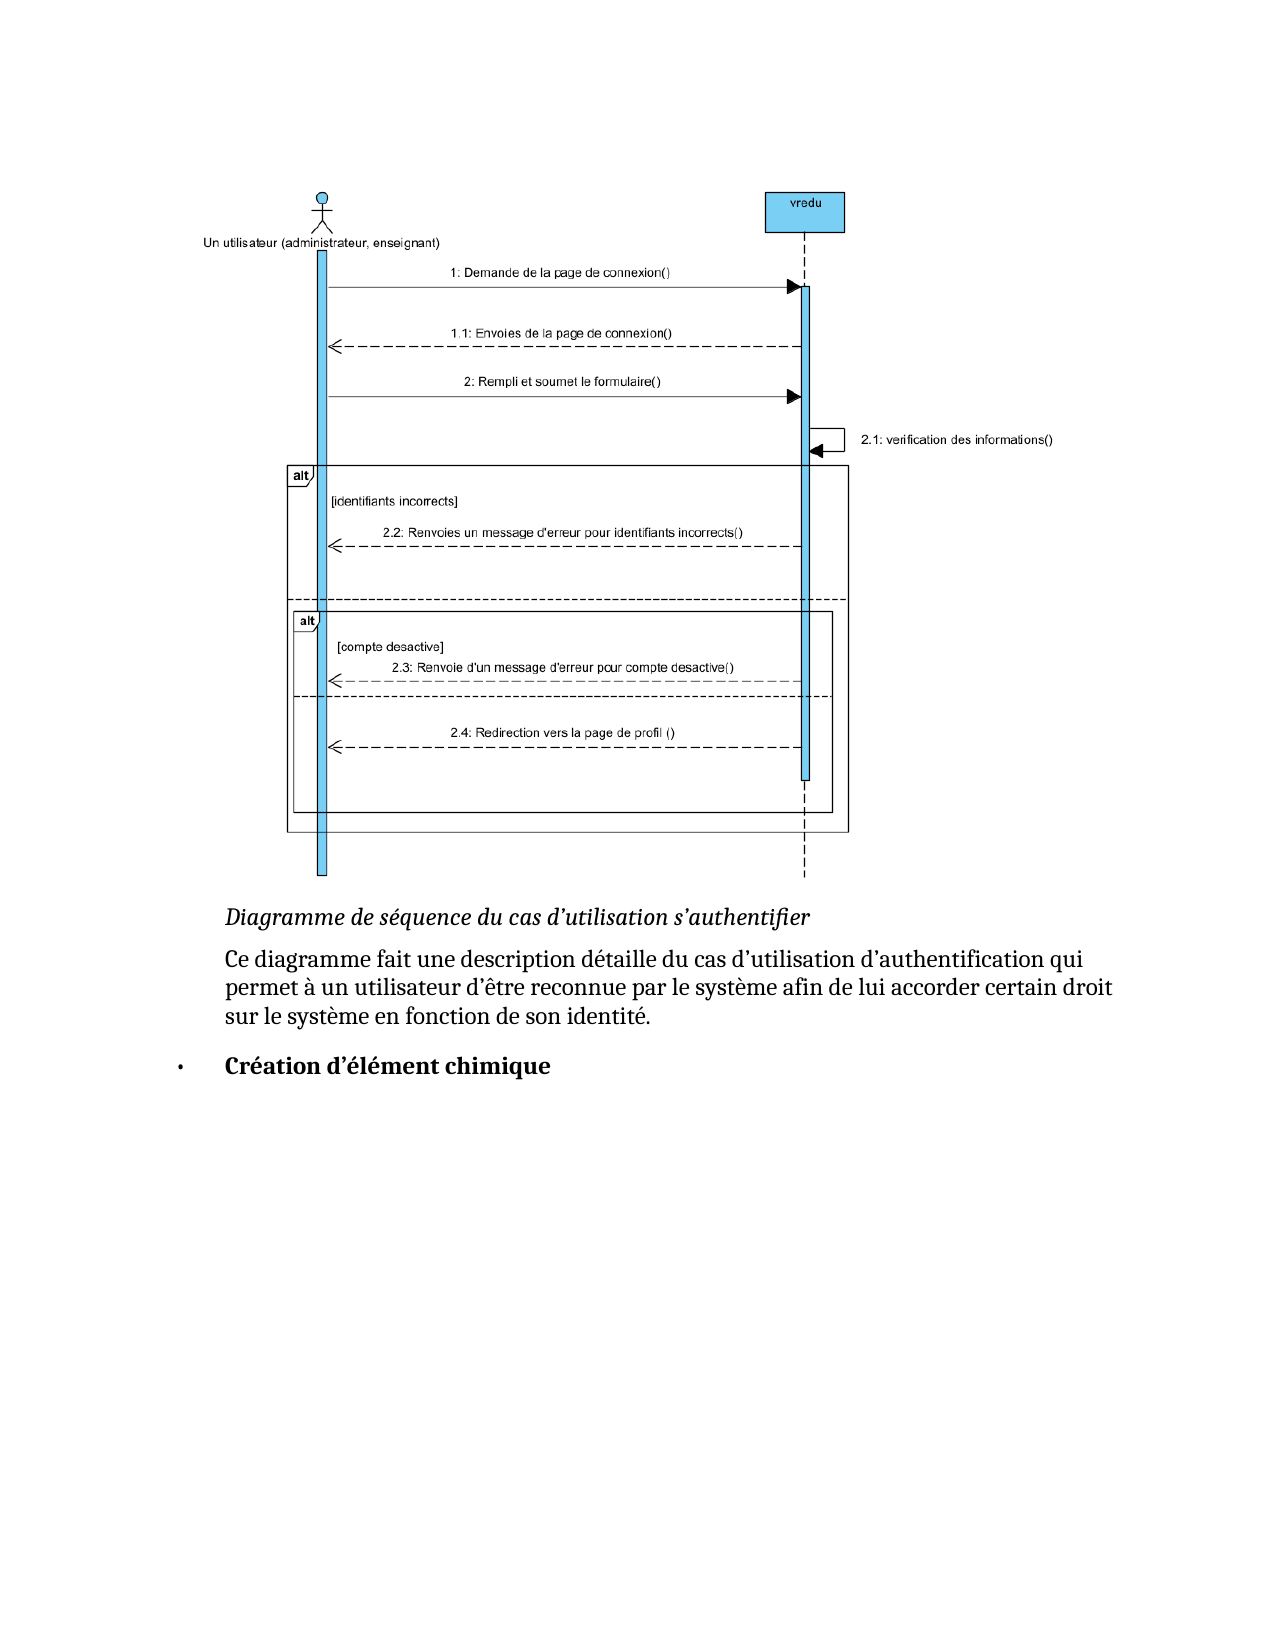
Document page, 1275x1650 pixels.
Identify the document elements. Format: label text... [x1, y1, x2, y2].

picture [193, 178, 1069, 883]
list Diagramme de séquence du cas d’utilisation s’authentifier [175, 903, 1125, 932]
list Création d’élément chimique [175, 1052, 1125, 1080]
list Ce diagramme fait une description détaille du cas d’utilisation d’authentification qui permet à un utilisateur d’être reconnue par le système afin de lui accorder certain droit sur le système en fonction de son identité. [175, 944, 1125, 1031]
